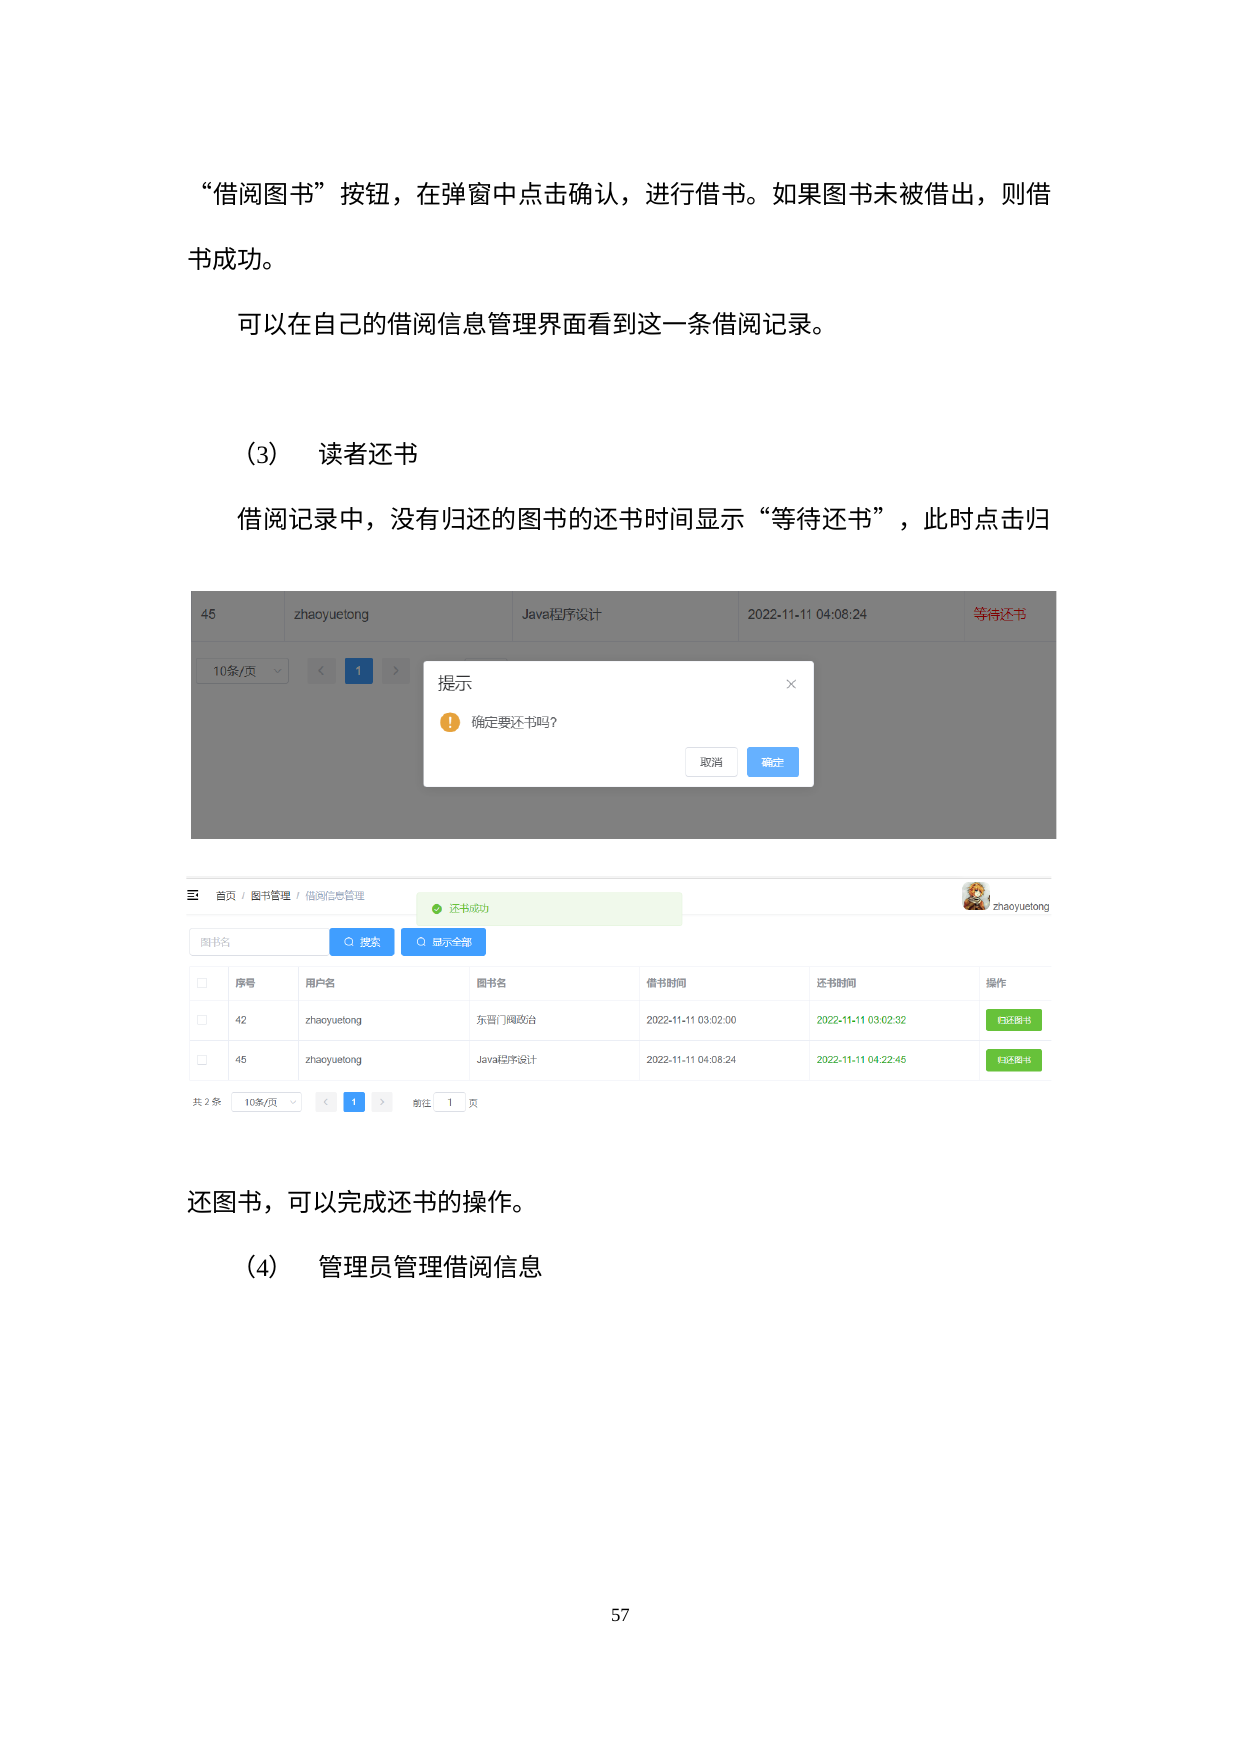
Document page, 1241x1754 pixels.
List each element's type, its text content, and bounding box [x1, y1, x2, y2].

list 读者还书 [231, 420, 1053, 485]
text 可以在自己的借阅信息管理界面看到这一条借阅记录。 [187, 290, 1053, 355]
list 管理员管理借阅信息 [231, 1233, 1053, 1298]
picture [186, 876, 1052, 1144]
picture [191, 591, 1057, 839]
text 在图书信息管理模块中，读者可以浏览图书的信息，然后点击最后边的“借阅图书”按钮，在弹窗中点击确认，进行借书。如果图书未被借出，则借书成功。 [187, 160, 1053, 290]
